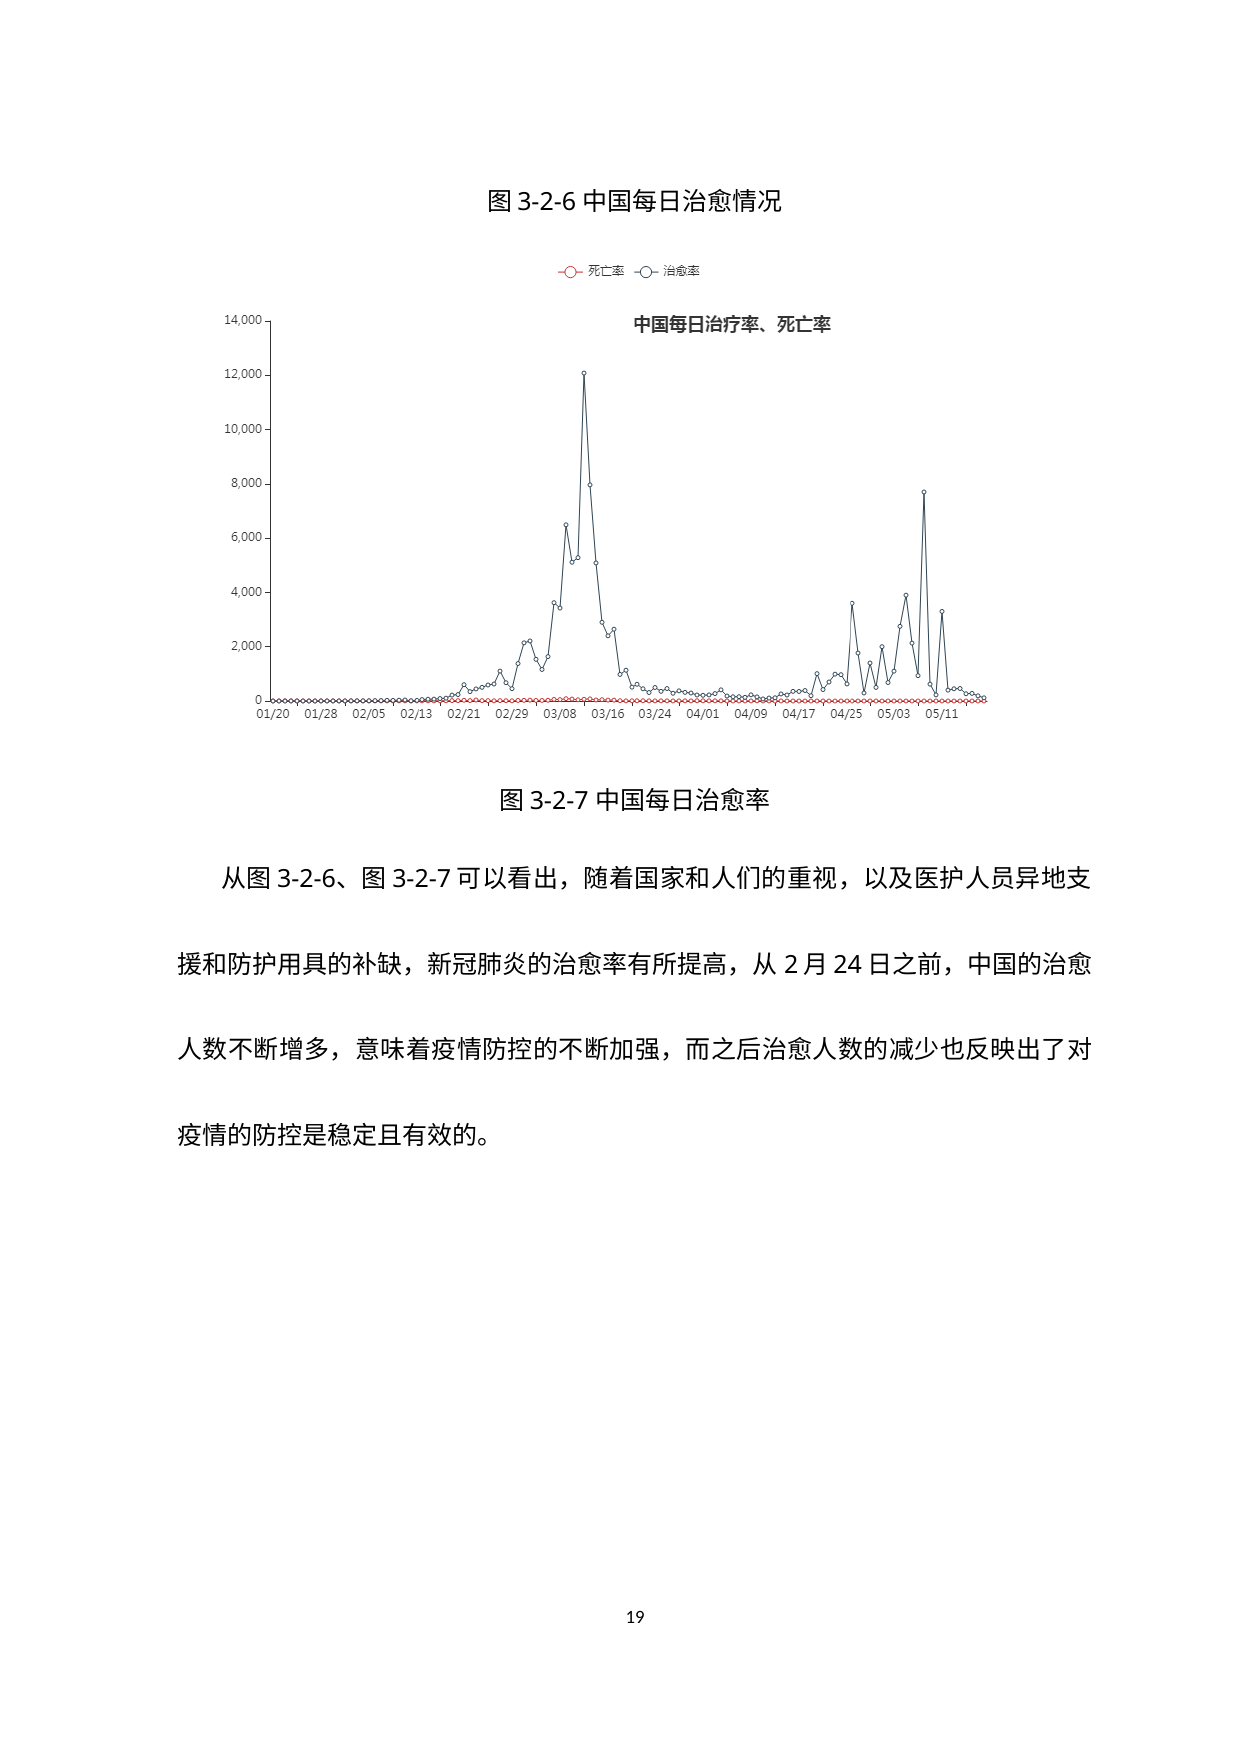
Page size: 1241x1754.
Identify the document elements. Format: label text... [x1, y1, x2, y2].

picture [203, 243, 1067, 747]
text 图3-2-7 中国每日治愈率 [177, 765, 1092, 833]
text 图3-2-6 中国每日治愈情况 [177, 165, 1092, 234]
text 从图3-2-6、图3-2-7可以看出，随着国家和人们的重视，以及医护人员异地支援和防护用具的补缺，新冠肺炎的治愈率有所提高，从2月24日之前，中国的治愈人数不断增多，意味着疫情防控的不断加强，而之后治愈人数的减少也反映出了对疫情的防控是稳定且有效的。 [177, 842, 1092, 1168]
